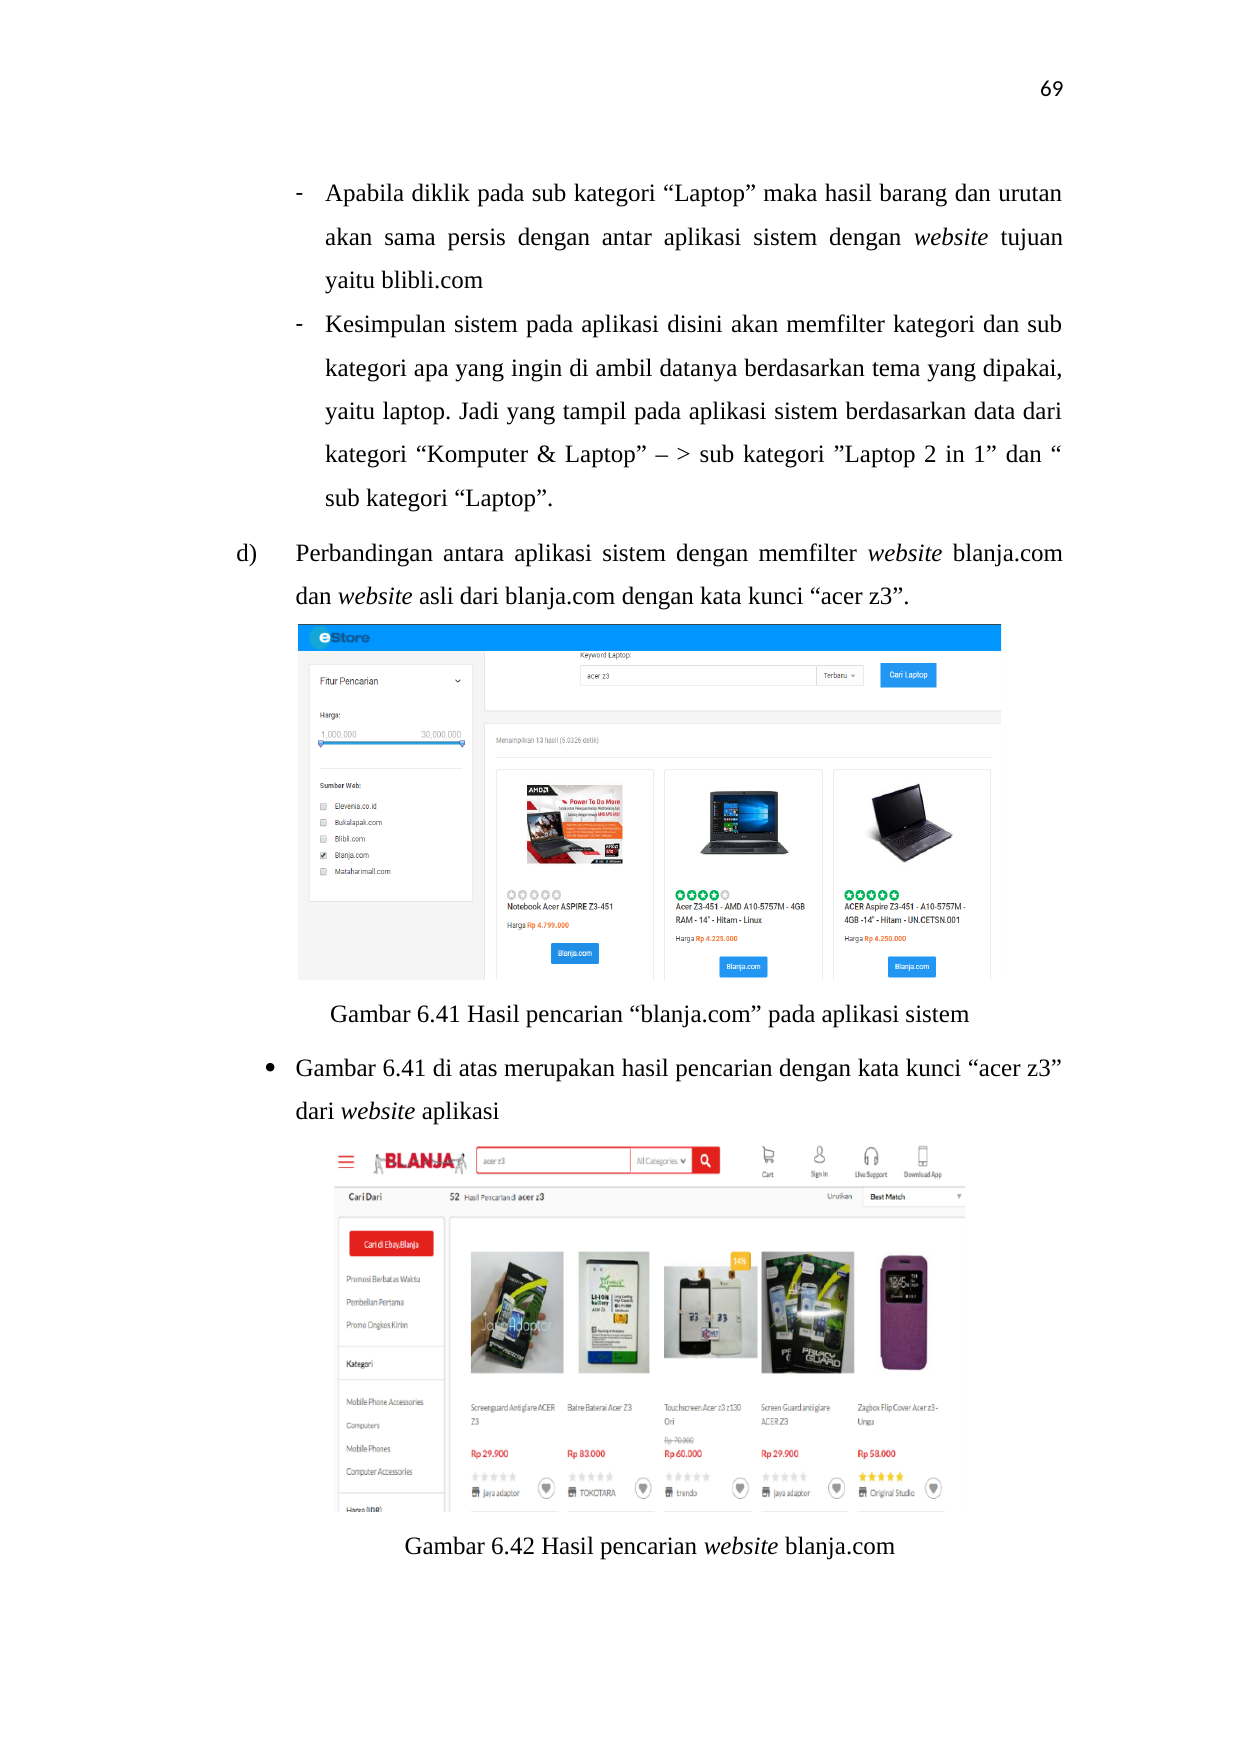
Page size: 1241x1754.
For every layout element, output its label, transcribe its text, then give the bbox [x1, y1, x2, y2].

list Apabila diklik pada sub kategori “Laptop” maka hasil barang dan urutan akan sama persis dengan antar aplikasi sistem dengan website tujuan yaitu blibli.com [295, 177, 1063, 294]
subtitle Perbandingan antara aplikasi sistem dengan memfilter website blanja.com dan website asli dari blanja.com dengan kata kunci “acer z3”. [236, 538, 1063, 610]
list Gambar 6.41 di atas merupakan hasil pencarian dengan kata kunci “acer z3” dari website aplikasi [266, 1053, 1063, 1125]
text Gambar 6.41 Hasil pencarian “blanja.com” pada aplikasi sistem [236, 999, 1063, 1028]
list Kesimpulan sistem pada aplikasi disini akan memfilter kategori dan sub kategori apa yang ingin di ambil datanya berdasarkan tema yang dipakai, yaitu laptop. Jadi yang tampil pada aplikasi sistem berdasarkan data dari kategori “Komputer & Laptop” – > sub kategori ”Laptop 2 in 1” dan “ sub kategori “Laptop”. [295, 308, 1063, 511]
picture [298, 624, 1002, 980]
picture [334, 1139, 966, 1512]
text Gambar 6.42 Hasil pencarian website blanja.com [236, 1531, 1063, 1560]
